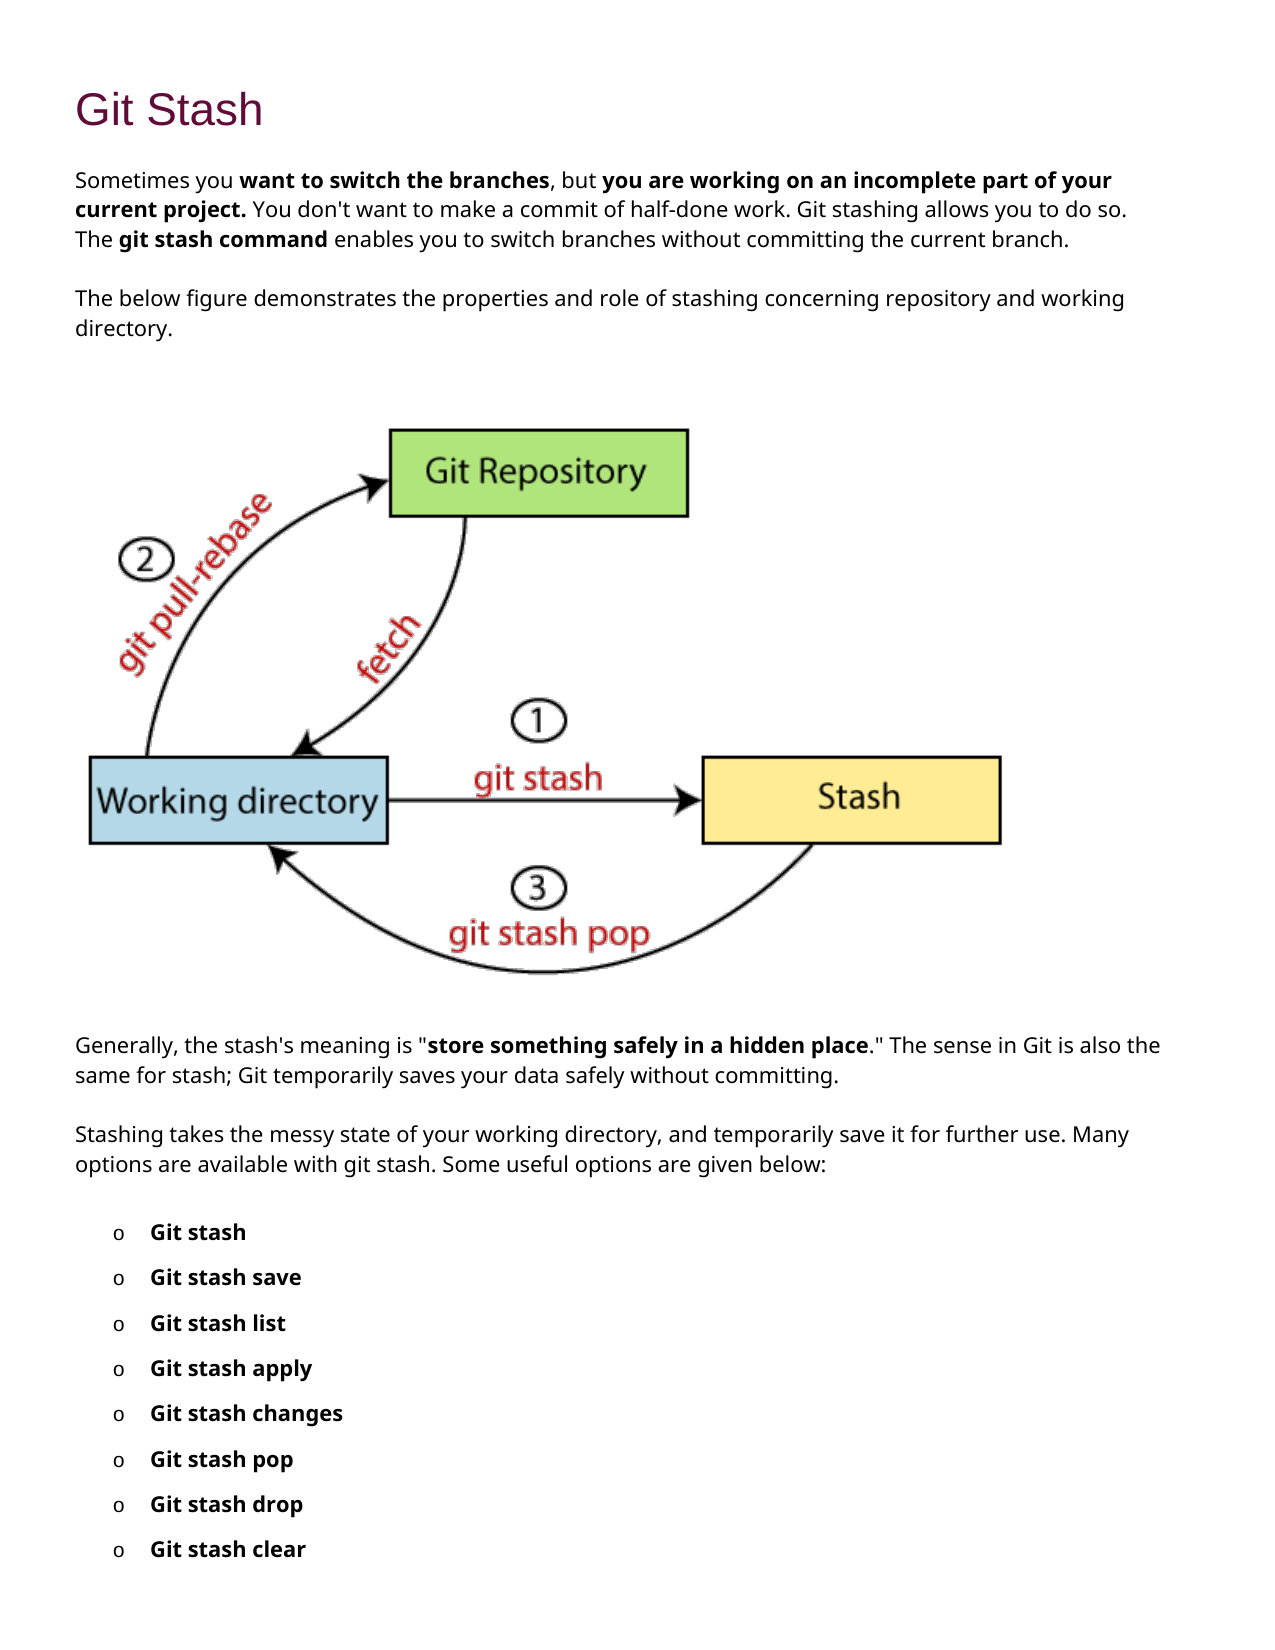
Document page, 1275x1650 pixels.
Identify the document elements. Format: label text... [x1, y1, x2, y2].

text The below figure demonstrates the properties and role of stashing concerning repository and working directory. [75, 283, 1200, 343]
subtitle Git Stash [75, 83, 1200, 136]
list Git stash list [112, 1298, 1200, 1337]
text Generally, the stash's meaning is "store something safely in a hidden place." The sense in Git is also the same for stash; Git temporarily saves your data safely without committing. [75, 1030, 1200, 1090]
text Sometimes you want to switch the branches, but you are working on an incomplete part of your current project. You don't want to make a commit of half-done work. Git stashing allows you to do so. The git stash command enables you to switch branches without committing the current branch. [75, 165, 1200, 254]
text Stashing takes the messy state of your working directory, and temporarily save it for further use. Many options are available with git stash. Some useful options are given below: [75, 1119, 1200, 1179]
list Git stash clear [112, 1525, 1200, 1564]
list Git stash apply [112, 1344, 1200, 1383]
list Git stash drop [112, 1480, 1200, 1519]
list Git stash save [112, 1253, 1200, 1292]
list Git stash changes [112, 1389, 1200, 1428]
list Git stash pop [112, 1434, 1200, 1473]
list Git stash [112, 1208, 1200, 1247]
picture [75, 372, 1013, 997]
